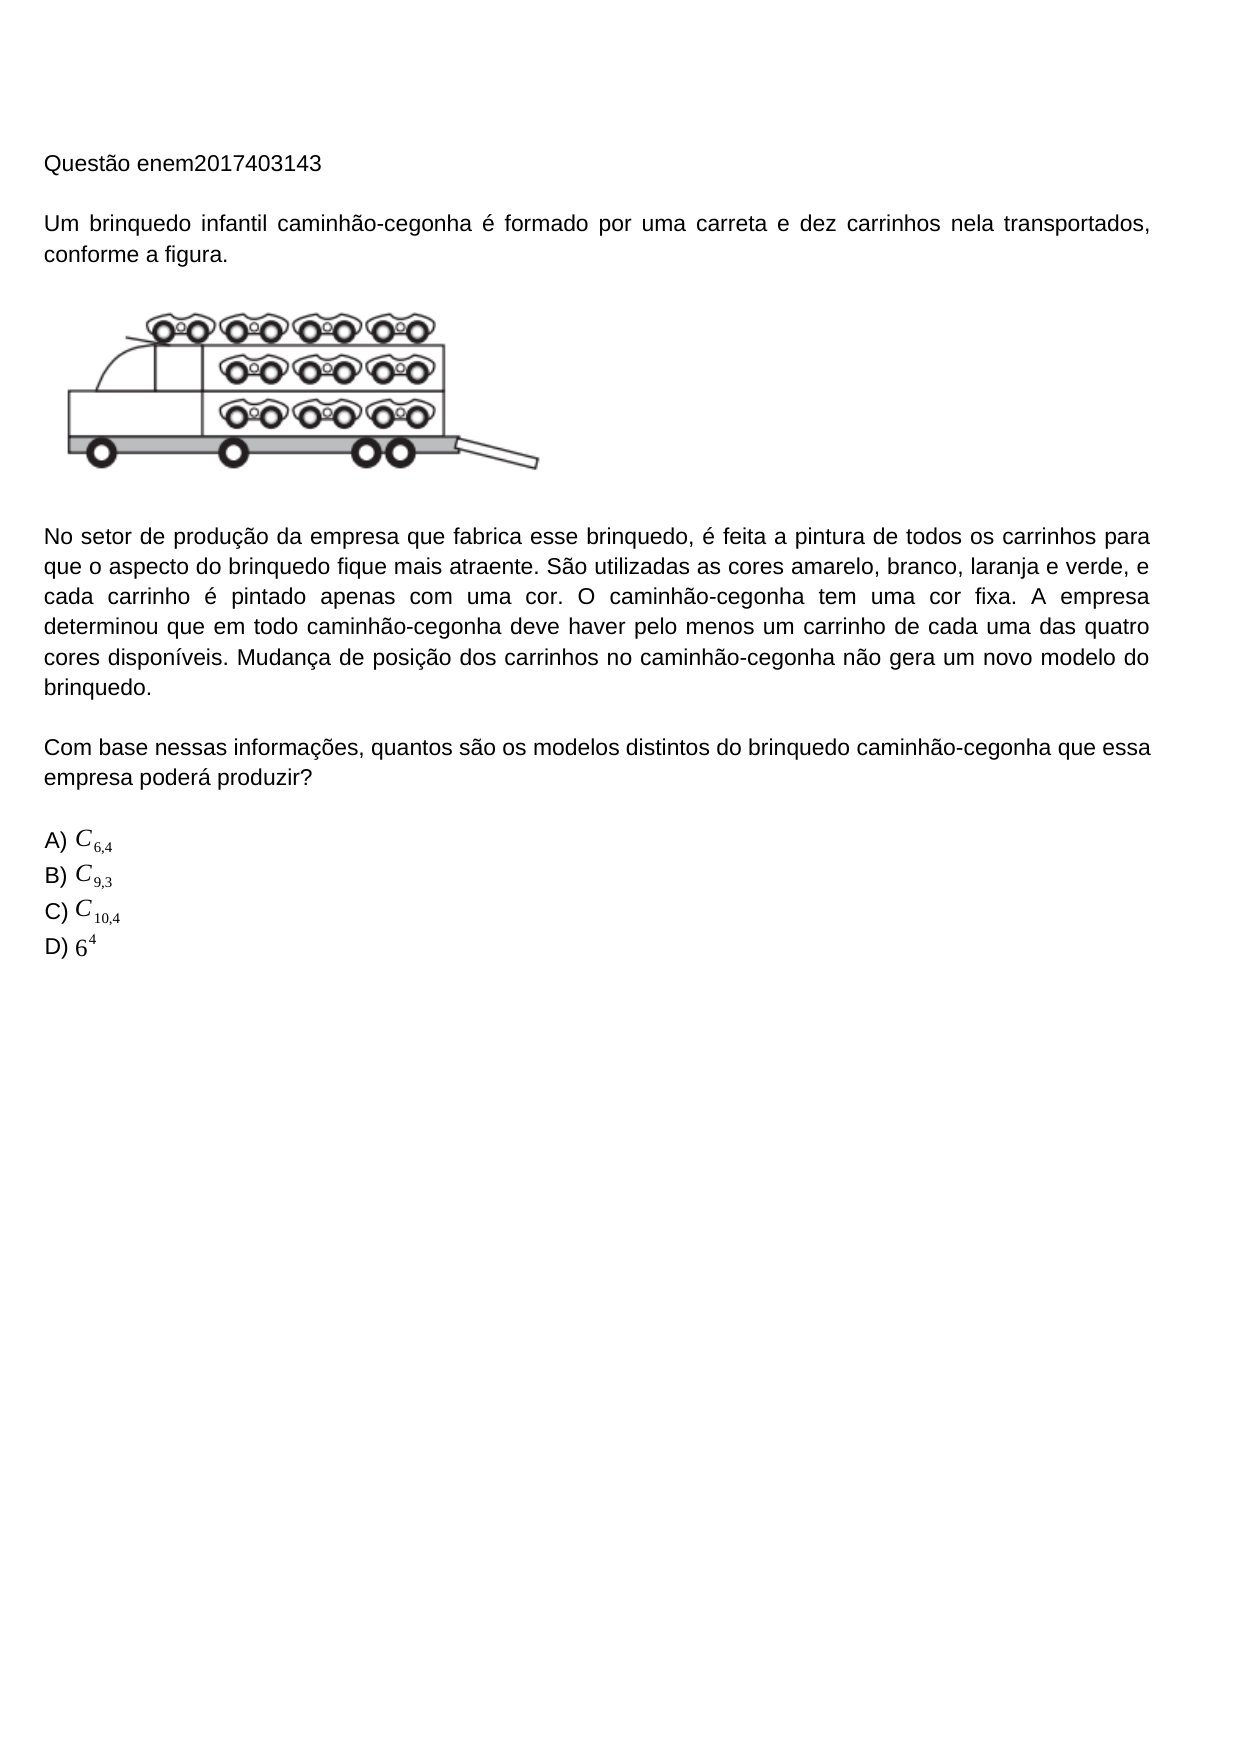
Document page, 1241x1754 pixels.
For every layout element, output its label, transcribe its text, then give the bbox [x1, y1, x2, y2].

text No setor de produção da empresa que fabrica esse brinquedo, é feita a pintura de todos os carrinhos para que o aspecto do brinquedo fique mais atraente. São utilizadas as cores amarelo, branco, laranja e verde, e cada carrinho é pintado apenas com uma cor. O caminhão-cegonha tem uma cor fixa. A empresa determinou que em todo caminhão-cegonha deve haver pelo menos um carrinho de cada uma das quatro cores disponíveis. Mudança de posição dos carrinhos no caminhão-cegonha não gera um novo modelo do brinquedo. [44, 523, 1151, 700]
text Um brinquedo infantil caminhão-cegonha é formado por uma carreta e dez carrinhos nela transportados, conforme a figura. [44, 210, 1151, 267]
text Com base nessas informações, quantos são os modelos distintos do brinquedo caminhão-cegonha que essa empresa poderá produzir? [44, 734, 1151, 791]
text Questão enem2017403143 [44, 150, 1151, 176]
picture [43, 301, 552, 489]
